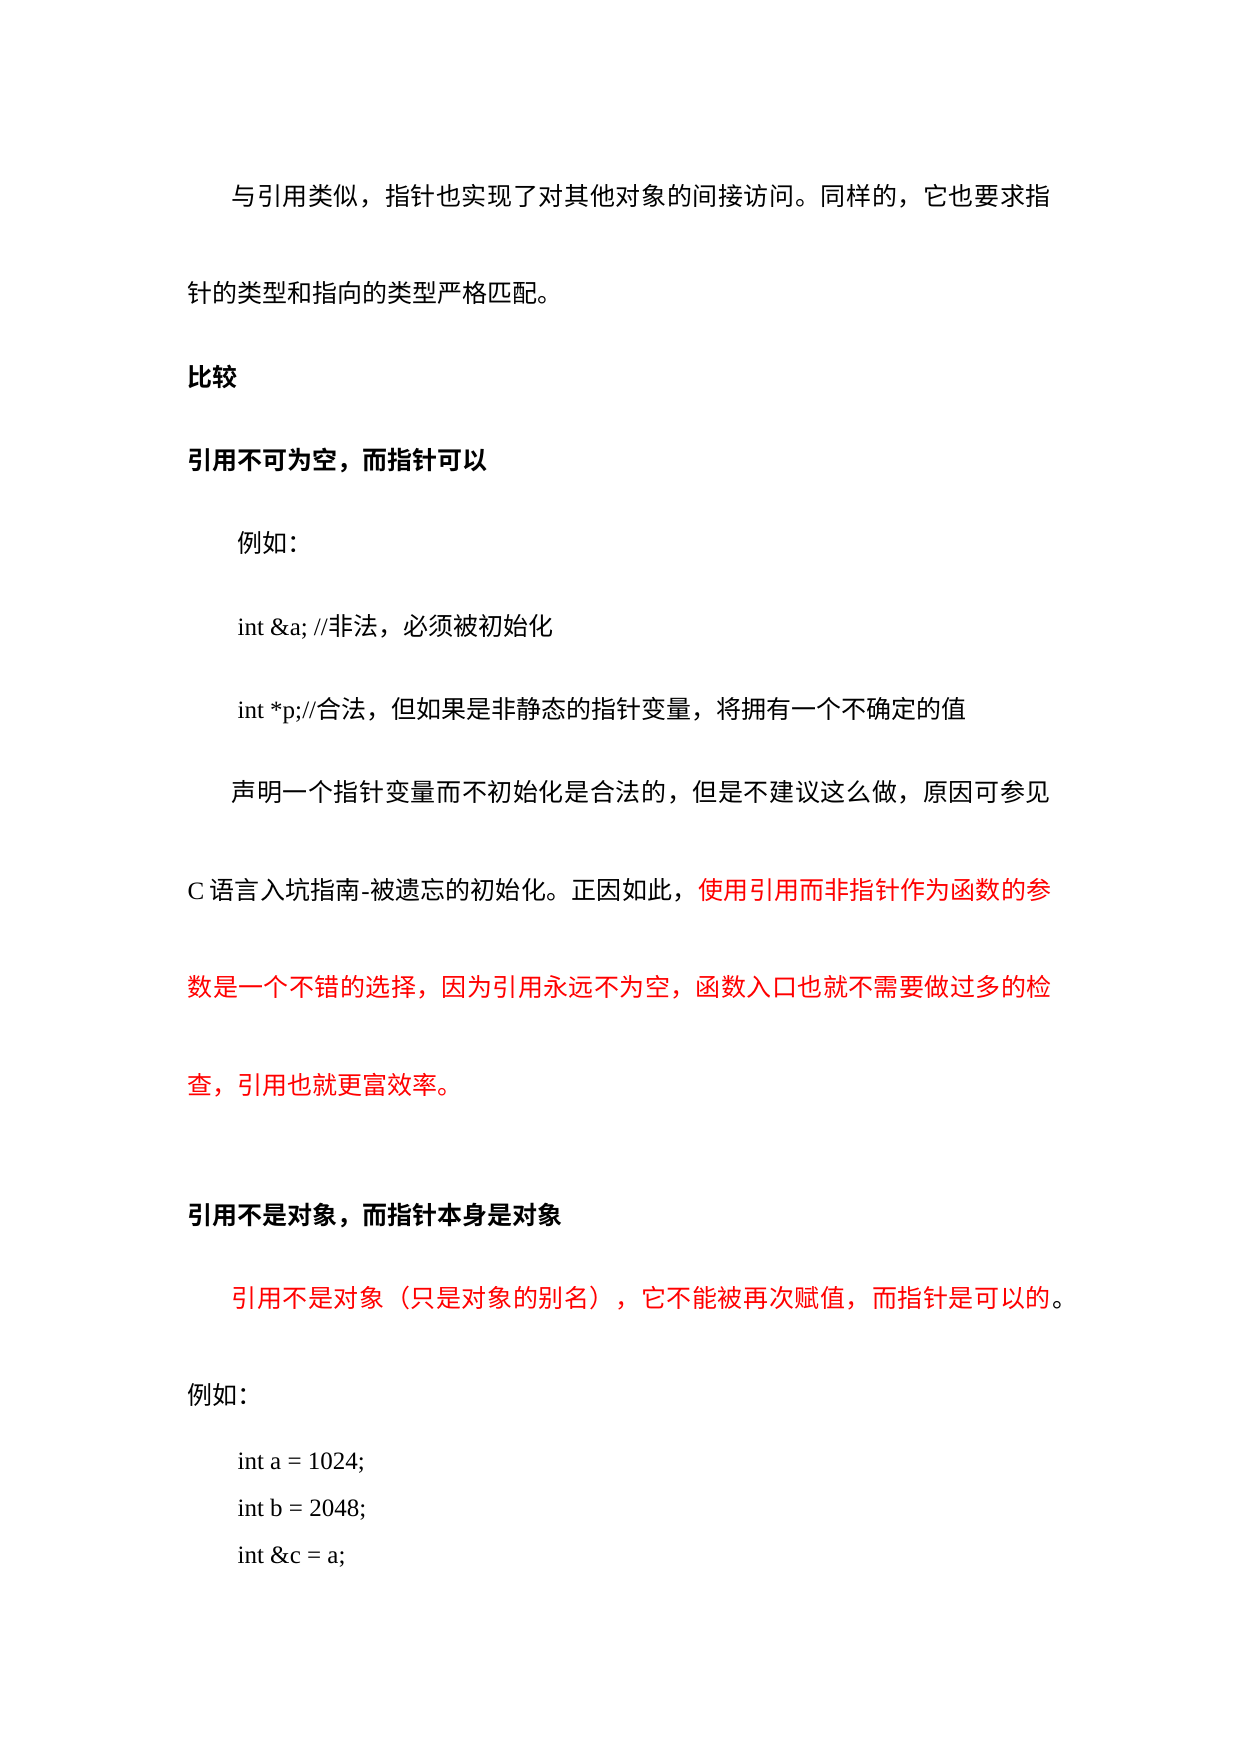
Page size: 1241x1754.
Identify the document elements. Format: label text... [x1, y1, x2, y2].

subtitle 引用不可为空，而指针可以 [187, 426, 1053, 491]
text 例如： [237, 509, 1053, 574]
text 与引用类似，指针也实现了对其他对象的间接访问。同样的，它也要求指针的类型和指向的类型严格匹配。 [187, 162, 1053, 324]
text 引用不是对象（只是对象的别名），它不能被再次赋值，而指针是可以的。例如： [187, 1264, 1053, 1426]
text int b = 2048; [237, 1491, 1053, 1524]
subtitle 比较 [187, 343, 1053, 408]
text int &a; //非法，必须被初始化 [237, 592, 1053, 657]
text int a = 1024; [237, 1444, 1053, 1477]
text int &c = a; [237, 1538, 1053, 1571]
text 声明一个指针变量而不初始化是合法的，但是不建议这么做，原因可参见C语言入坑指南-被遗忘的初始化。正因如此，使用引用而非指针作为函数的参数是一个不错的选择，因为引用永远不为空，函数入口也就不需要做过多的检查，引用也就更富效率。 [187, 758, 1053, 1116]
text int *p;//合法，但如果是非静态的指针变量，将拥有一个不确定的值 [237, 675, 1053, 740]
subtitle 引用不是对象，而指针本身是对象 [187, 1181, 1053, 1246]
